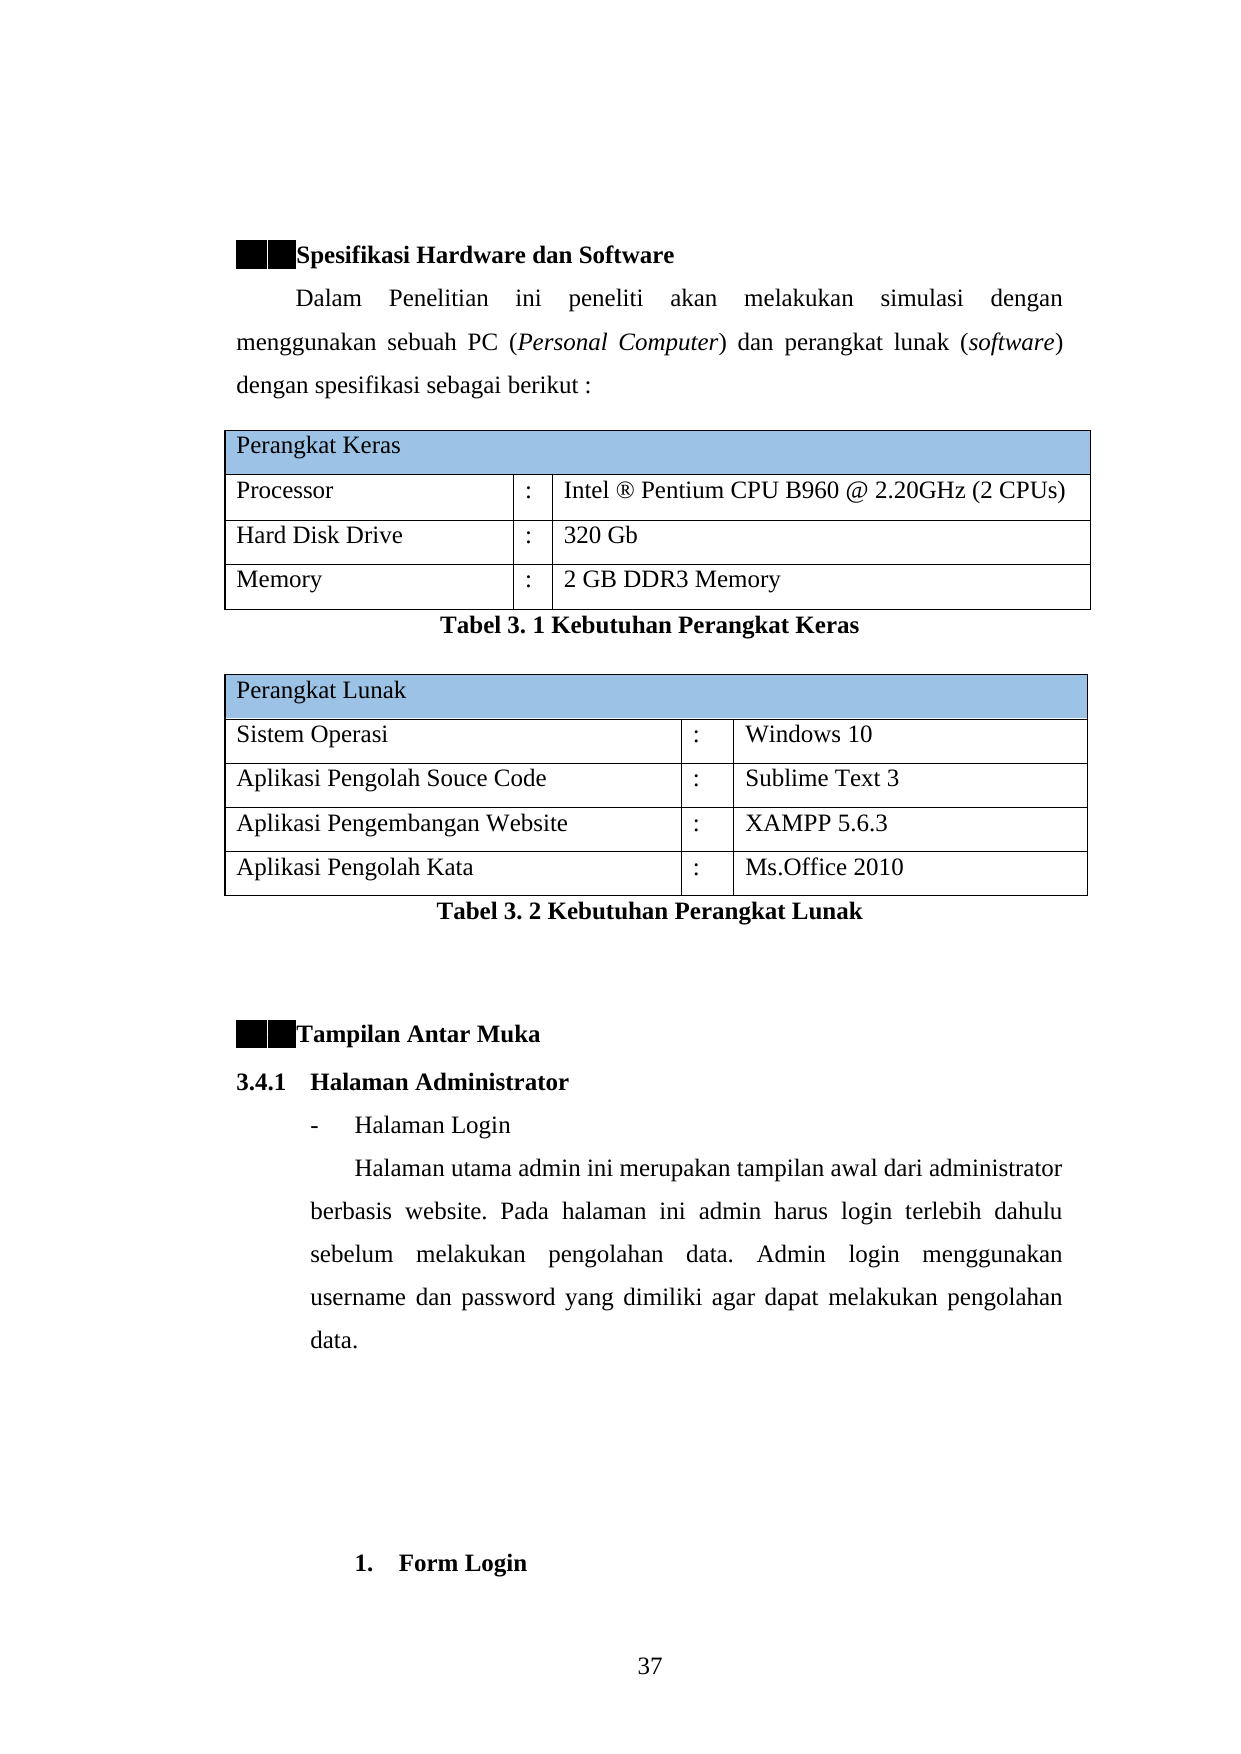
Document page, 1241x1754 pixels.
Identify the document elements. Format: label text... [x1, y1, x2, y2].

subtitle Halaman Administrator [236, 1067, 1063, 1096]
table_header Perangkat Keras [226, 431, 1090, 474]
table_cell : [514, 521, 552, 563]
table_cell 320 Gb [553, 521, 1090, 563]
table_cell : [514, 565, 552, 609]
text Halaman utama admin ini merupakan tampilan awal dari administrator berbasis website. Pada halaman ini admin harus login terlebih dahulu sebelum melakukan pengolahan data. Admin login menggunakan username dan password yang dimiliki agar dapat melakukan pengolahan data. [310, 1153, 1063, 1354]
list Form Login [354, 1548, 1063, 1577]
subtitle Spesifikasi Hardware dan Software [296, 240, 1063, 269]
table_cell Hard Disk Drive [226, 521, 513, 563]
table_cell : [682, 720, 733, 762]
text Tabel 3. 2 Kebutuhan Perangkat Lunak [236, 896, 1063, 924]
text Dalam Penelitian ini peneliti akan melakukan simulasi dengan menggunakan sebuah PC (Personal Computer) dan perangkat lunak (software) dengan spesifikasi sebagai berikut : [236, 283, 1063, 398]
table_cell Memory [226, 565, 513, 609]
table_header Perangkat Lunak [226, 675, 1087, 718]
table_cell : [682, 764, 733, 807]
table_cell : [682, 808, 733, 851]
table_cell Aplikasi Pengolah Kata [226, 852, 681, 895]
subtitle Tampilan Antar Muka [236, 1019, 1063, 1048]
table_cell 2 GB DDR3 Memory [553, 565, 1090, 609]
table_cell : [682, 852, 733, 895]
table_cell Intel ® Pentium CPU B960 @ 2.20GHz (2 CPUs) [553, 475, 1090, 519]
table_cell Processor [226, 475, 513, 519]
table_cell Windows 10 [734, 720, 1087, 762]
table_cell Sistem Operasi [226, 720, 681, 762]
table_cell Sublime Text 3 [734, 764, 1087, 807]
table_cell Aplikasi Pengolah Souce Code [226, 764, 681, 807]
table_cell XAMPP 5.6.3 [734, 808, 1087, 851]
table_cell Aplikasi Pengembangan Website [226, 808, 681, 851]
text Tabel 3. 1 Kebutuhan Perangkat Keras [236, 610, 1063, 639]
table_cell Ms.Office 2010 [734, 852, 1087, 895]
table_cell : [514, 475, 552, 519]
list Halaman Login [310, 1110, 1063, 1139]
